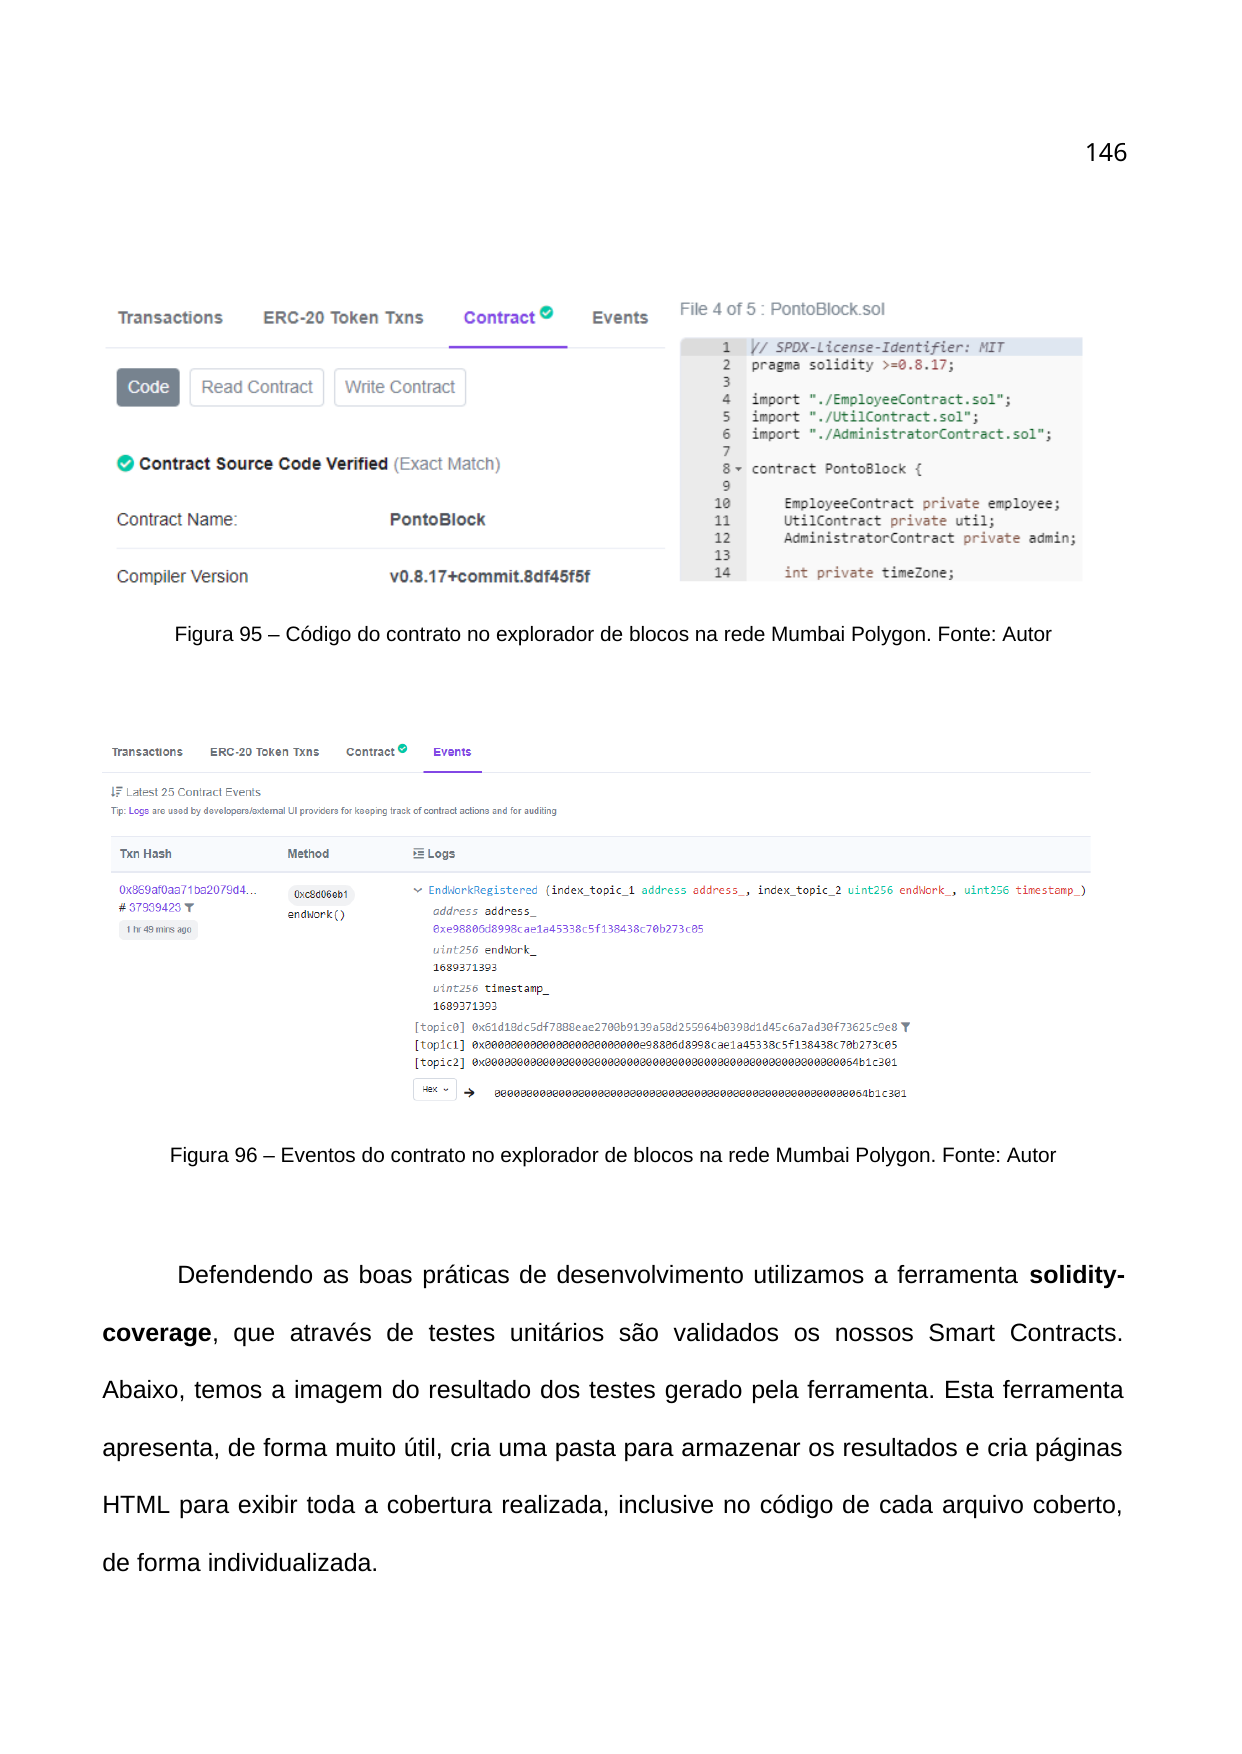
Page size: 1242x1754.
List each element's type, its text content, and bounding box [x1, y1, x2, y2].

text Figura 95 – Código do contrato no explorador de blocos na rede Mumbai Polygon. Fonte: Autor [102, 621, 1125, 645]
text Defendendo as boas práticas de desenvolvimento utilizamos a ferramenta solidity-coverage, que através de testes unitários são validados os nossos Smart Contracts. Abaixo, temos a imagem do resultado dos testes gerado pela ferramenta. Esta ferramenta apresenta, de forma muito útil, cria uma pasta para armazenar os resultados e cria páginas HTML para exibir toda a cobertura realizada, inclusive no código de cada arquivo coberto, de forma individualizada. [102, 1260, 1125, 1576]
text Figura 96 – Eventos do contrato no explorador de blocos na rede Mumbai Polygon. Fonte: Autor [102, 1143, 1125, 1167]
picture [102, 299, 1090, 585]
picture [102, 738, 1091, 1106]
